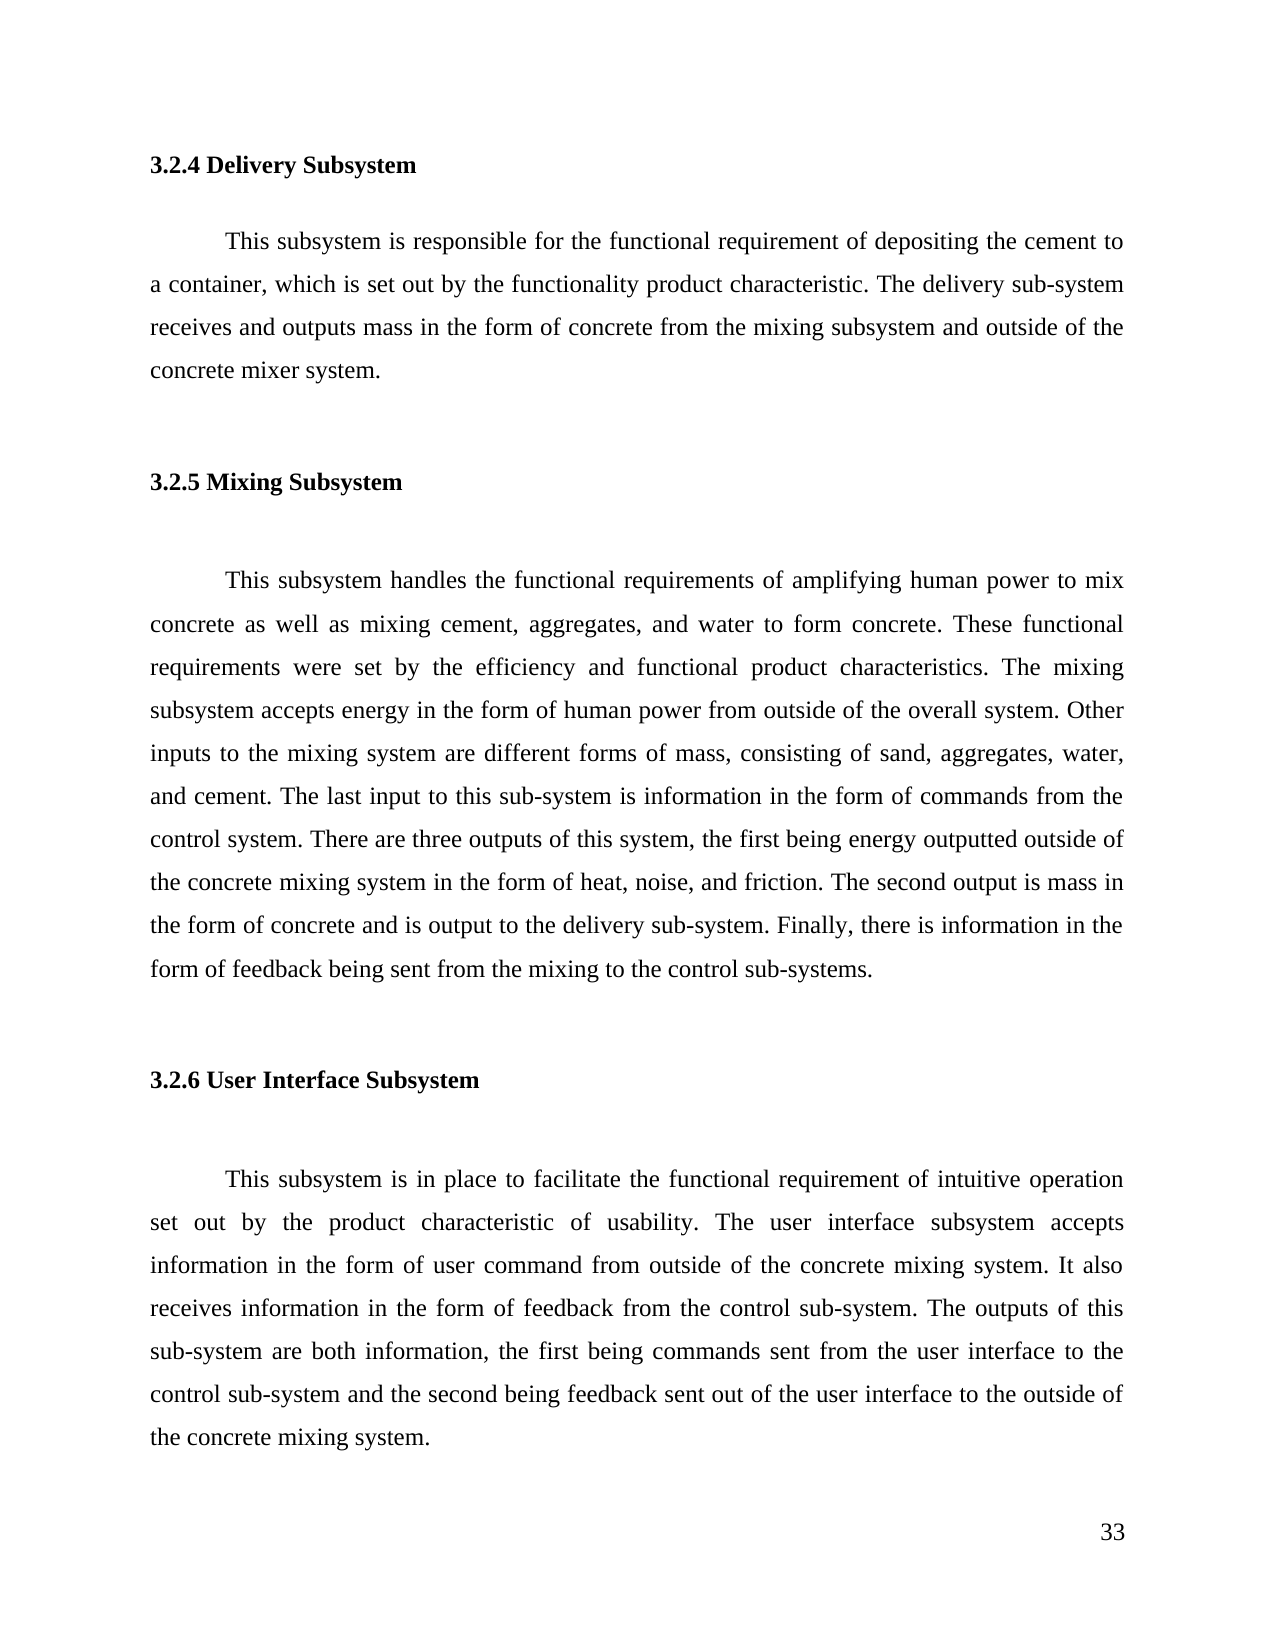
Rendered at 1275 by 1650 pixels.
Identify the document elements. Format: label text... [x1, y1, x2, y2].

subtitle 3.2.5 Mixing Subsystem [150, 467, 1125, 496]
subtitle 3.2.4 Delivery Subsystem [206, 150, 1125, 179]
text This subsystem is responsible for the functional requirement of depositing the cement to a container, which is set out by the functionality product characteristic. The delivery sub-system receives and outputs mass in the form of concrete from the mixing subsystem and outside of the concrete mixer system. [150, 226, 1125, 384]
text This subsystem handles the functional requirements of amplifying human power to mix concrete as well as mixing cement, aggregates, and water to form concrete. These functional requirements were set by the efficiency and functional product characteristics. The mixing subsystem accepts energy in the form of human power from outside of the overall system. Other inputs to the mixing system are different forms of mass, consisting of sand, aggregates, water, and cement. The last input to this sub-system is information in the form of commands from the control system. There are three outputs of this system, the first being energy outputted outside of the concrete mixing system in the form of heat, noise, and friction. The second output is mass in the form of concrete and is output to the delivery sub-system. Finally, there is information in the form of feedback being sent from the mixing to the control sub-systems. [150, 566, 1125, 982]
text This subsystem is in place to facilitate the functional requirement of intuitive operation set out by the product characteristic of usability. The user interface subsystem accepts information in the form of user command from outside of the concrete mixing system. It also receives information in the form of feedback from the control sub-system. The outputs of this sub-system are both information, the first being commands sent from the user interface to the control sub-system and the second being feedback sent out of the user interface to the outside of the concrete mixing system. [150, 1164, 1125, 1451]
subtitle 3.2.6 User Interface Subsystem [150, 1065, 1125, 1094]
